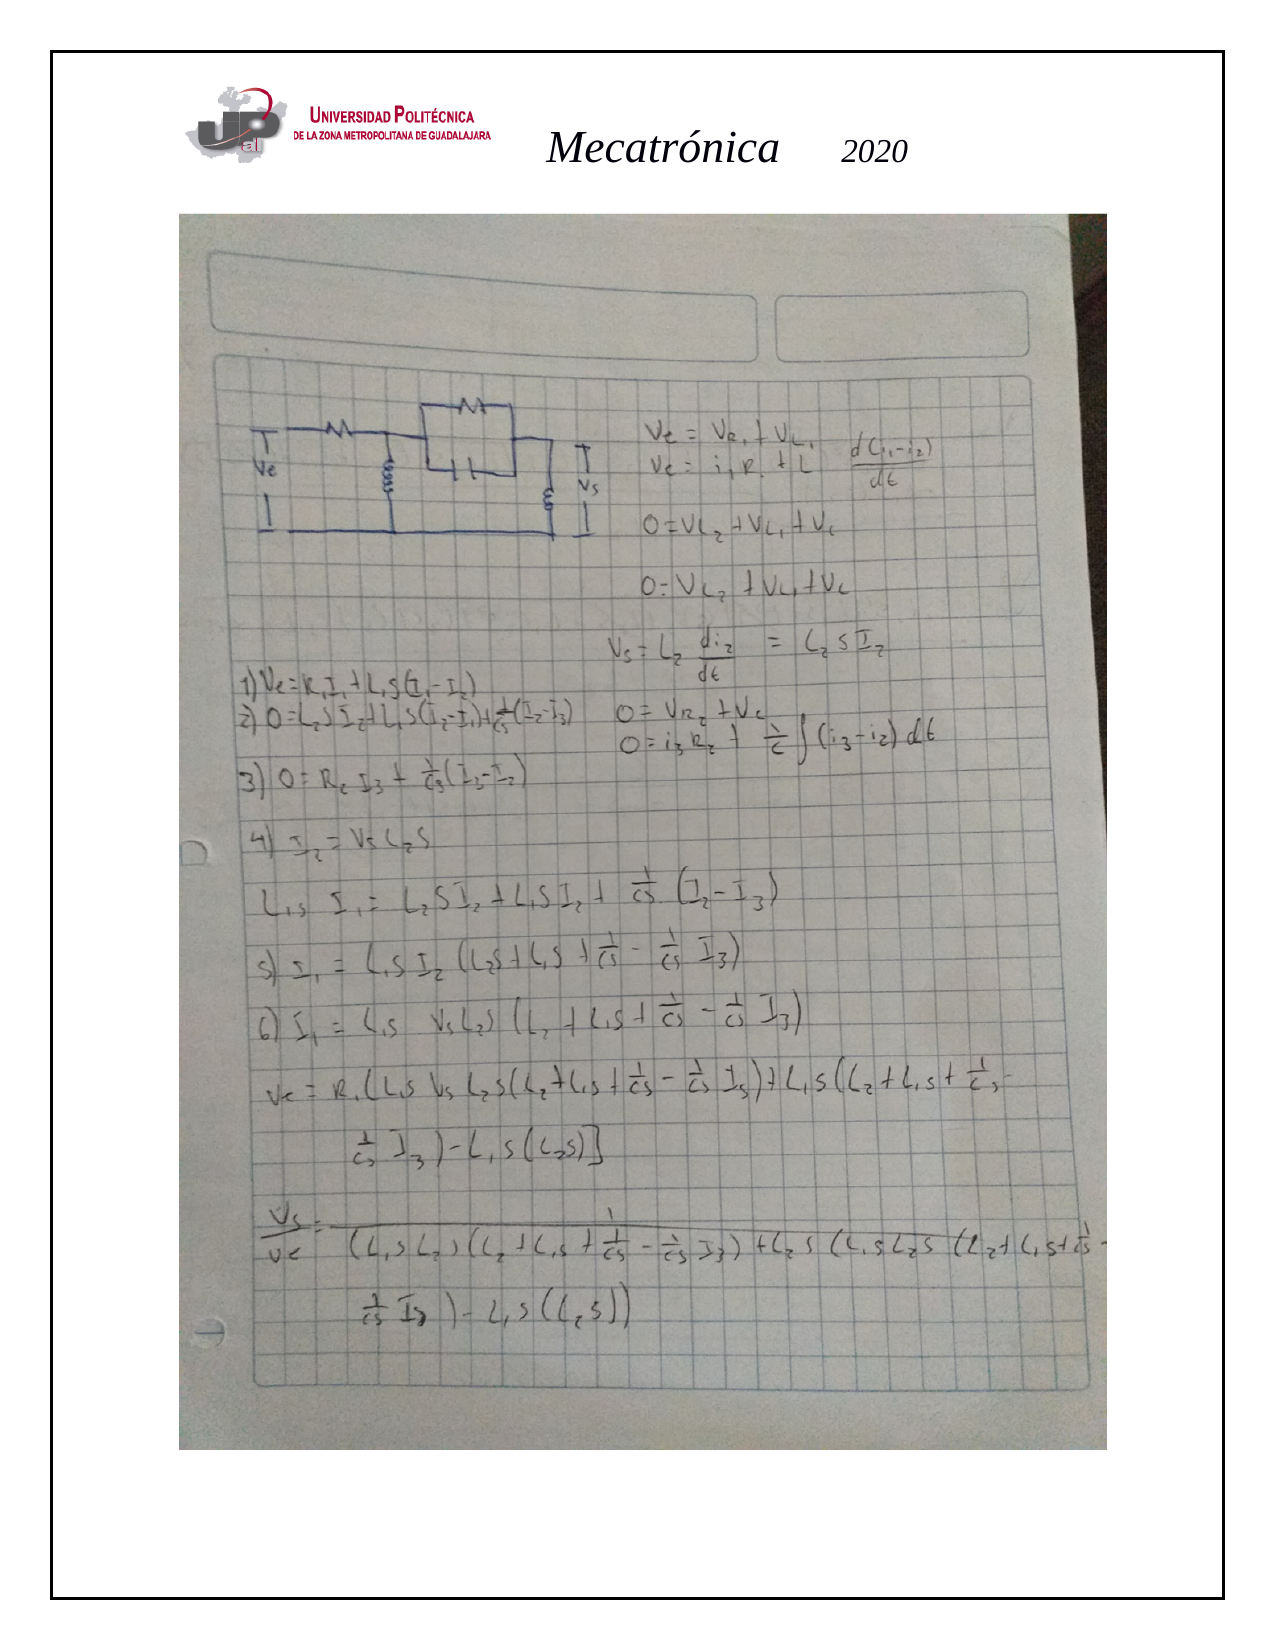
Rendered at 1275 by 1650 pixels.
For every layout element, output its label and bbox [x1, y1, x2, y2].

picture [180, 215, 1107, 1449]
picture [177, 86, 503, 163]
